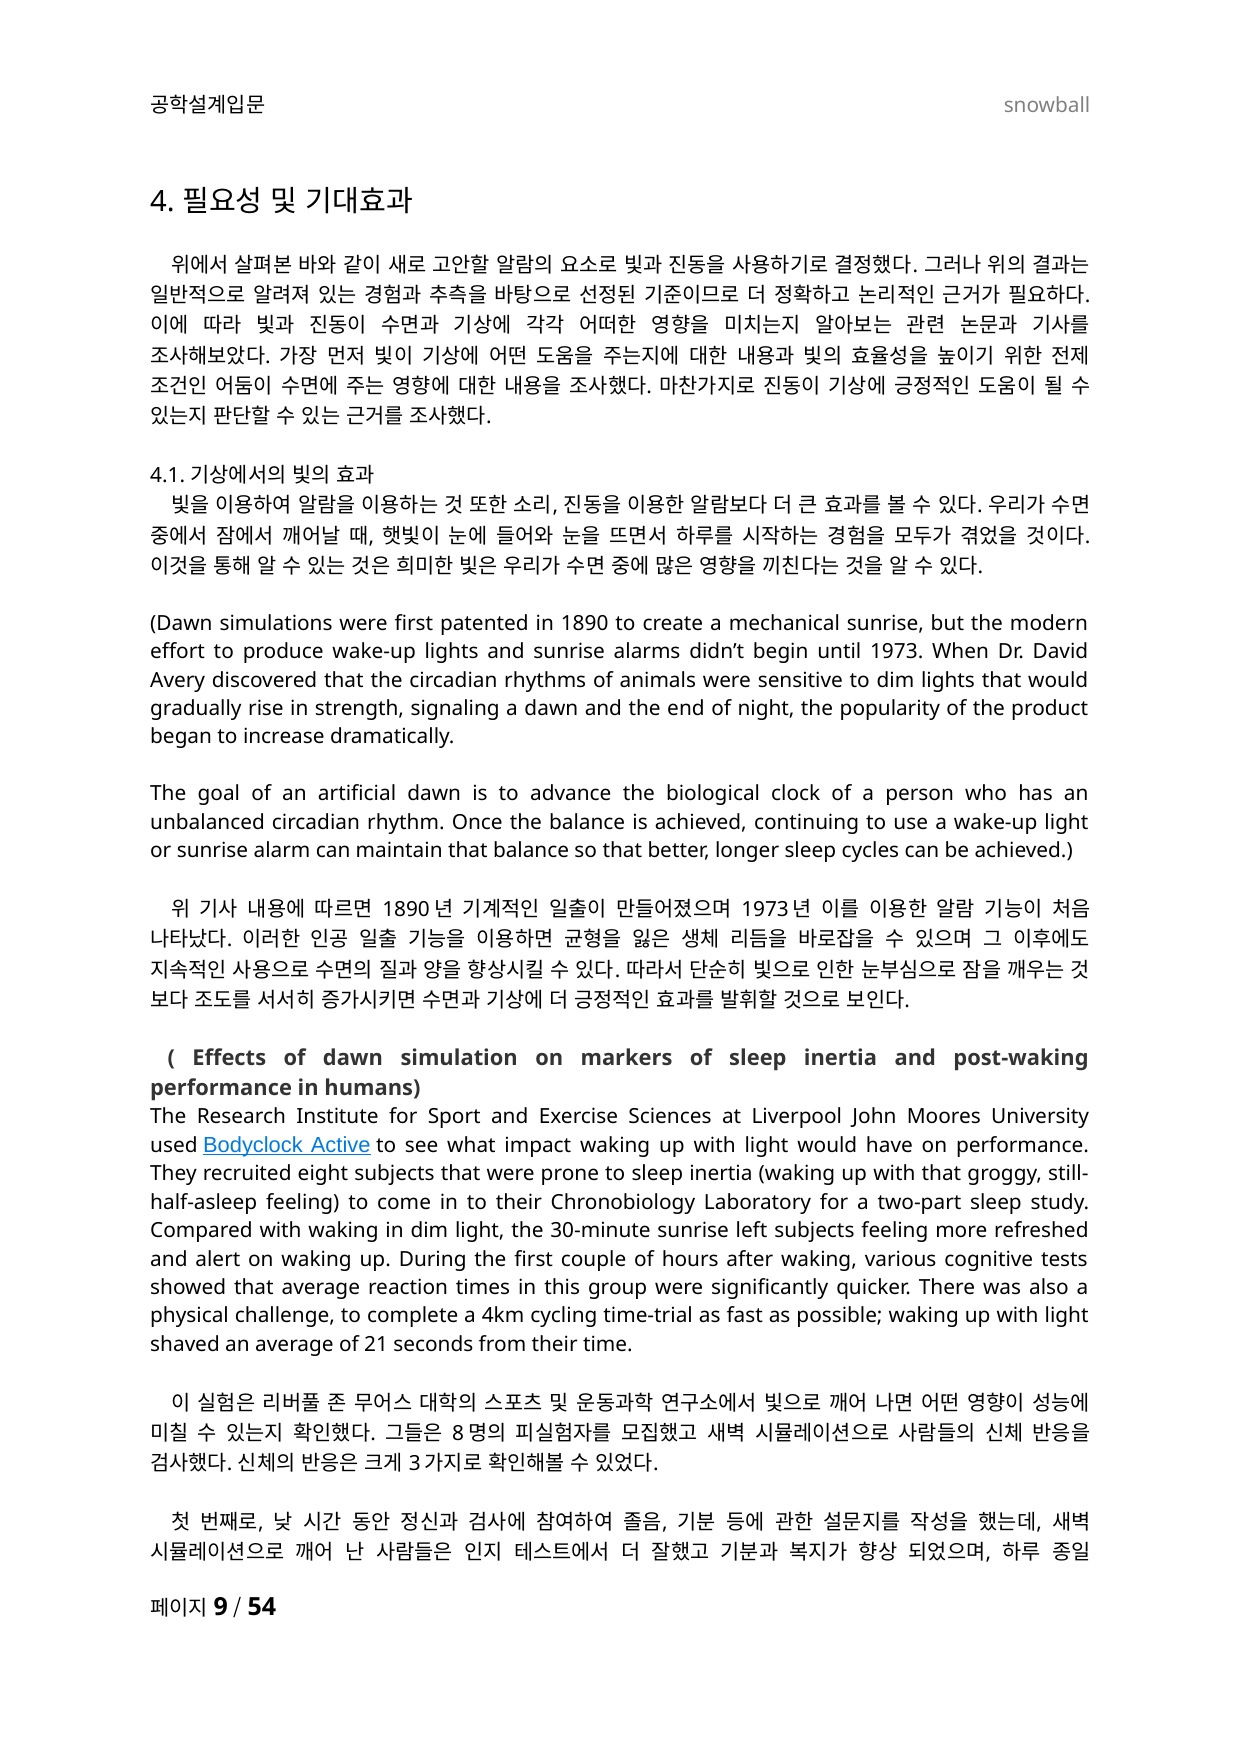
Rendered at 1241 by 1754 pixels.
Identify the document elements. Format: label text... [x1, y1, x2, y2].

text (Dawn simulations were first patented in 1890 to create a mechanical sunrise, but the modern effort to produce wake-up lights and sunrise alarms didn’t begin until 1973. When Dr. David Avery discovered that the circadian rhythms of animals were sensitive to dim lights that would gradually rise in strength, signaling a dawn and the end of night, the popularity of the product began to increase dramatically. [150, 608, 1090, 750]
subtitle 4. 필요성 및 기대효과 [150, 177, 1090, 219]
text 이 실험은 리버풀 존 무어스 대학의 스포츠 및 운동과학 연구소에서 빛으로 깨어 나면 어떤 영향이 성능에 미칠 수 있는지 확인했다. 그들은 8명의 피실험자를 모집했고 새벽 시뮬레이션으로 사람들의 신체 반응을 검사했다. 신체의 반응은 크게 3가지로 확인해볼 수 있었다. [150, 1386, 1090, 1477]
text 위 기사 내용에 따르면 1890년 기계적인 일출이 만들어졌으며 1973년 이를 이용한 알람 기능이 처음 나타났다. 이러한 인공 일출 기능을 이용하면 균형을 잃은 생체 리듬을 바로잡을 수 있으며 그 이후에도 지속적인 사용으로 수면의 질과 양을 향상시킬 수 있다. 따라서 단순히 빛으로 인한 눈부심으로 잠을 깨우는 것 보다 조도를 서서히 증가시키면 수면과 기상에 더 긍정적인 효과를 발휘할 것으로 보인다. [150, 892, 1090, 1013]
subtitle 4.1. 기상에서의 빛의 효과 [150, 458, 1090, 488]
text 위에서 살펴본 바와 같이 새로 고안할 알람의 요소로 빛과 진동을 사용하기로 결정했다. 그러나 위의 결과는 일반적으로 알려져 있는 경험과 추측을 바탕으로 선정된 기준이므로 더 정확하고 논리적인 근거가 필요하다. 이에 따라 빛과 진동이 수면과 기상에 각각 어떠한 영향을 미치는지 알아보는 관련 논문과 기사를 조사해보았다. 가장 먼저 빛이 기상에 어떤 도움을 주는지에 대한 내용과 빛의 효율성을 높이기 위한 전제 조건인 어둠이 수면에 주는 영향에 대한 내용을 조사했다. 마찬가지로 진동이 기상에 긍정적인 도움이 될 수 있는지 판단할 수 있는 근거를 조사했다. [150, 248, 1090, 430]
text The goal of an artificial dawn is to advance the biological clock of a person who has an unbalanced circadian rhythm. Once the balance is achieved, continuing to use a wake-up light or sunrise alarm can maintain that balance so that better, longer sleep cycles can be achieved.) [150, 778, 1090, 864]
text ( Effects of dawn simulation on markers of sleep inertia and post-waking performance in humans) The Research Institute for Sport and Exercise Sciences at Liverpool John Moores University used Bodyclock Active to see what impact waking up with light would have on performance. They recruited eight subjects that were prone to sleep inertia (waking up with that groggy, still-half-asleep feeling) to come in to their Chronobiology Laboratory for a two-part sleep study. Compared with waking in dim light, the 30-minute sunrise left subjects feeling more refreshed and alert on waking up. During the first couple of hours after waking, various cognitive tests showed that average reaction times in this group were significantly quicker. There was also a physical challenge, to complete a 4km cycling time-trial as fast as possible; waking up with light shaved an average of 21 seconds from their time. [150, 1042, 1090, 1357]
text 빛을 이용하여 알람을 이용하는 것 또한 소리, 진동을 이용한 알람보다 더 큰 효과를 볼 수 있다. 우리가 수면 중에서 잠에서 깨어날 때, 햇빛이 눈에 들어와 눈을 뜨면서 하루를 시작하는 경험을 모두가 겪었을 것이다. 이것을 통해 알 수 있는 것은 희미한 빛은 우리가 수면 중에 많은 영향을 끼친다는 것을 알 수 있다. [150, 488, 1090, 579]
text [150, 1505, 1090, 1566]
